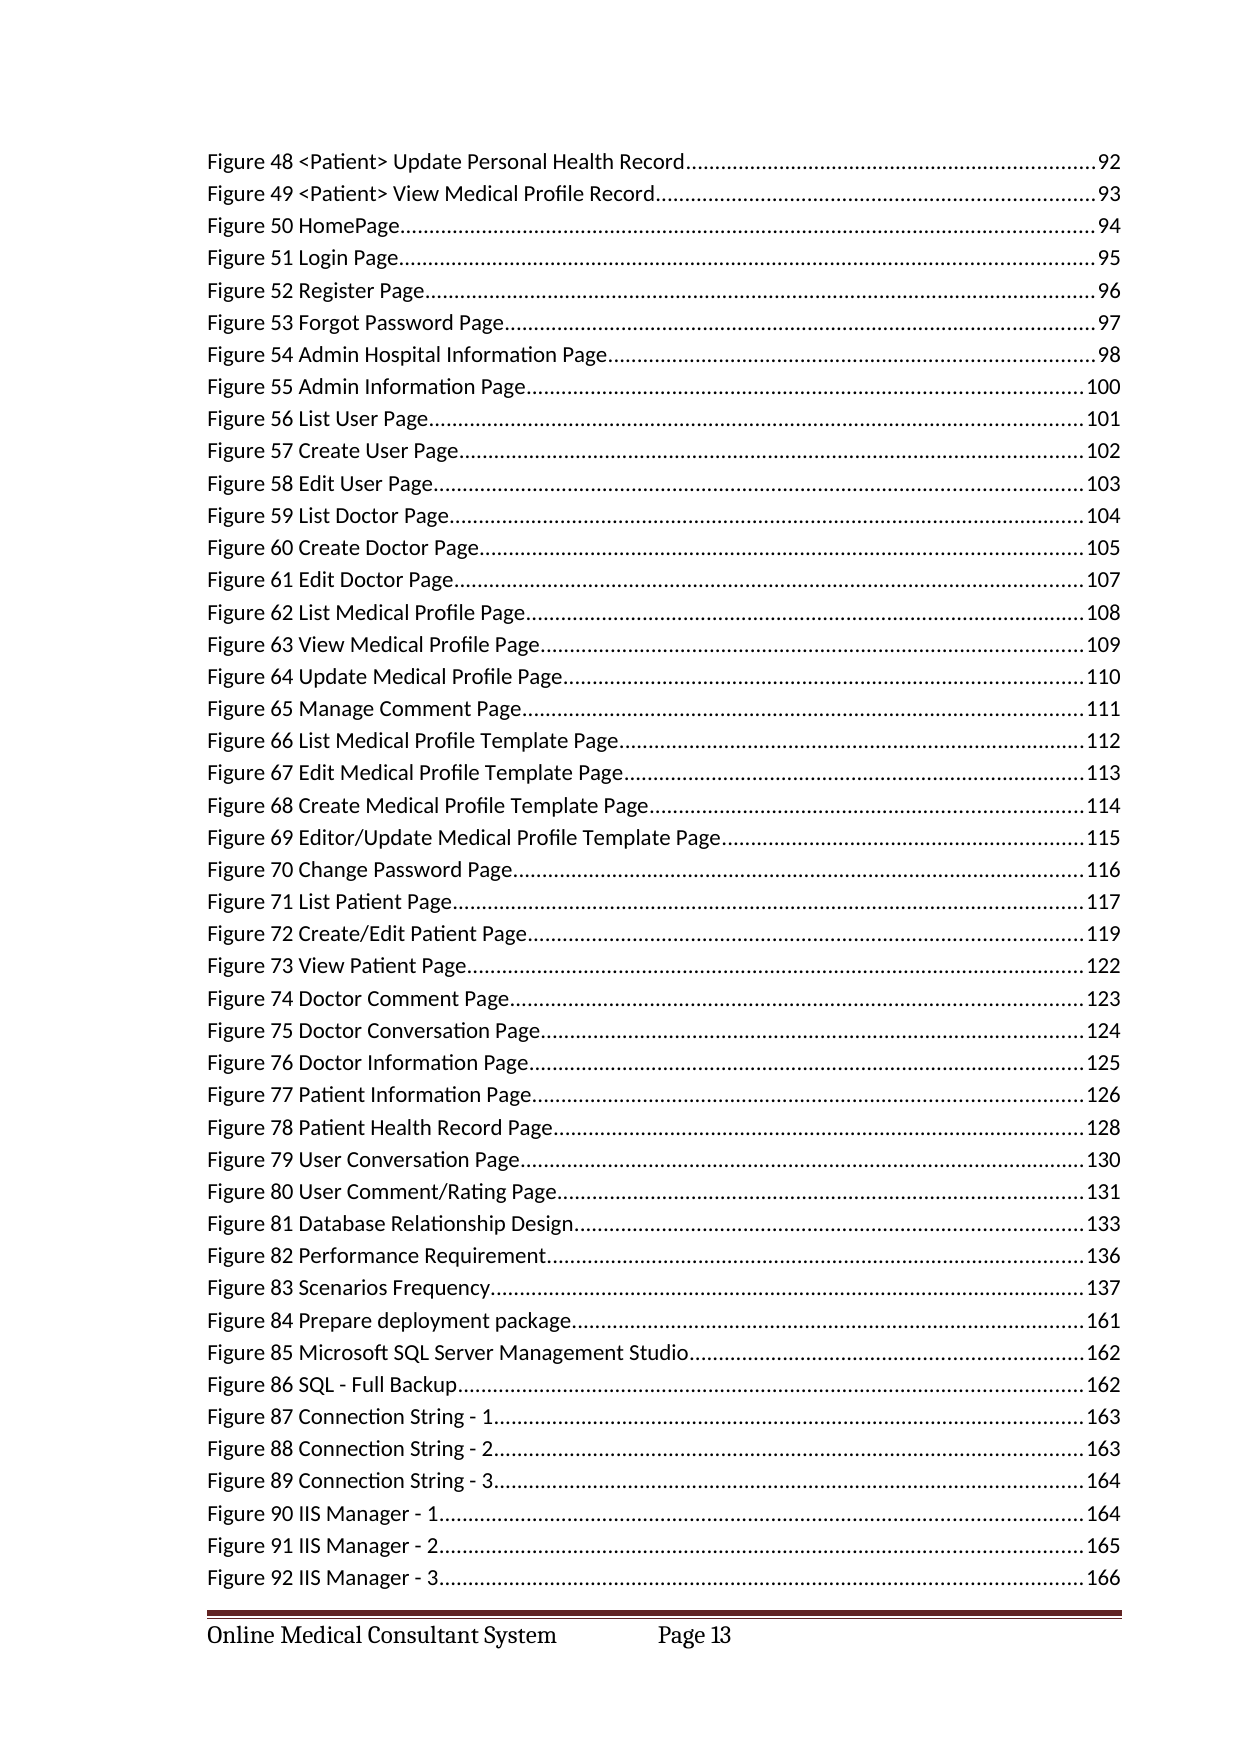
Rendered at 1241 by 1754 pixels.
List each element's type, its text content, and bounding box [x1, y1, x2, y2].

text Figure 54 Admin Hospital Information Page 98 [207, 340, 1122, 368]
text Figure 61 Edit Doctor Page 107 [207, 565, 1122, 593]
text Figure 84 Prepare deployment package 161 [207, 1306, 1122, 1334]
text Figure 74 Doctor Comment Page 123 [207, 984, 1122, 1012]
text Figure 59 List Doctor Page 104 [207, 501, 1122, 529]
text Figure 53 Forgot Password Page 97 [207, 308, 1122, 336]
text Figure 71 List Patient Page 117 [207, 887, 1122, 915]
text Figure 55 Admin Information Page 100 [207, 372, 1122, 400]
text Figure 50 HomePage 94 [207, 211, 1122, 239]
text Figure 49 <Patient> View Medical Profile Record 93 [207, 179, 1122, 207]
text Figure 66 List Medical Profile Template Page 112 [207, 726, 1122, 754]
text Figure 56 List User Page 101 [207, 404, 1122, 432]
text Figure 68 Create Medical Profile Template Page 114 [207, 791, 1122, 819]
text Figure 85 Microsoft SQL Server Management Studio 162 [207, 1338, 1122, 1366]
text Figure 67 Edit Medical Profile Template Page 113 [207, 758, 1122, 787]
text Figure 70 Change Password Page 116 [207, 855, 1122, 883]
text Figure 62 List Medical Profile Page 108 [207, 598, 1122, 626]
text Figure 89 Connection String - 3 164 [207, 1467, 1122, 1495]
text Figure 81 Database Relationship Design 133 [207, 1209, 1122, 1237]
text Figure 75 Doctor Conversation Page 124 [207, 1016, 1122, 1044]
text Figure 58 Edit User Page 103 [207, 469, 1122, 497]
text Figure 79 User Conversation Page 130 [207, 1145, 1122, 1173]
text Figure 92 IIS Manager - 3 166 [207, 1563, 1122, 1591]
text Figure 51 Login Page 95 [207, 243, 1122, 272]
text Figure 64 Update Medical Profile Page 110 [207, 662, 1122, 690]
text Figure 91 IIS Manager - 2 165 [207, 1531, 1122, 1559]
text Figure 57 Create User Page 102 [207, 437, 1122, 465]
text Figure 69 Editor/Update Medical Profile Template Page 115 [207, 823, 1122, 851]
text Figure 76 Doctor Information Page 125 [207, 1048, 1122, 1076]
text Figure 72 Create/Edit Patient Page 119 [207, 919, 1122, 947]
text Figure 90 IIS Manager - 1 164 [207, 1499, 1122, 1527]
text Figure 52 Register Page 96 [207, 276, 1122, 304]
text Figure 83 Scenarios Frequency 137 [207, 1273, 1122, 1302]
text Figure 82 Performance Requirement 136 [207, 1241, 1122, 1269]
text Figure 73 View Patient Page 122 [207, 952, 1122, 980]
text Figure 60 Create Doctor Page 105 [207, 533, 1122, 561]
text Figure 63 View Medical Profile Page 109 [207, 630, 1122, 658]
text Figure 80 User Comment/Rating Page 131 [207, 1177, 1122, 1205]
text Figure 77 Patient Information Page 126 [207, 1080, 1122, 1108]
text Figure 78 Patient Health Record Page 128 [207, 1113, 1122, 1141]
text Figure 87 Connection String - 1 163 [207, 1402, 1122, 1430]
text Figure 65 Manage Comment Page 111 [207, 694, 1122, 722]
text Figure 88 Connection String - 2 163 [207, 1434, 1122, 1462]
text Figure 48 <Patient> Update Personal Health Record 92 [207, 147, 1122, 175]
text Figure 86 SQL - Full Backup 162 [207, 1370, 1122, 1398]
